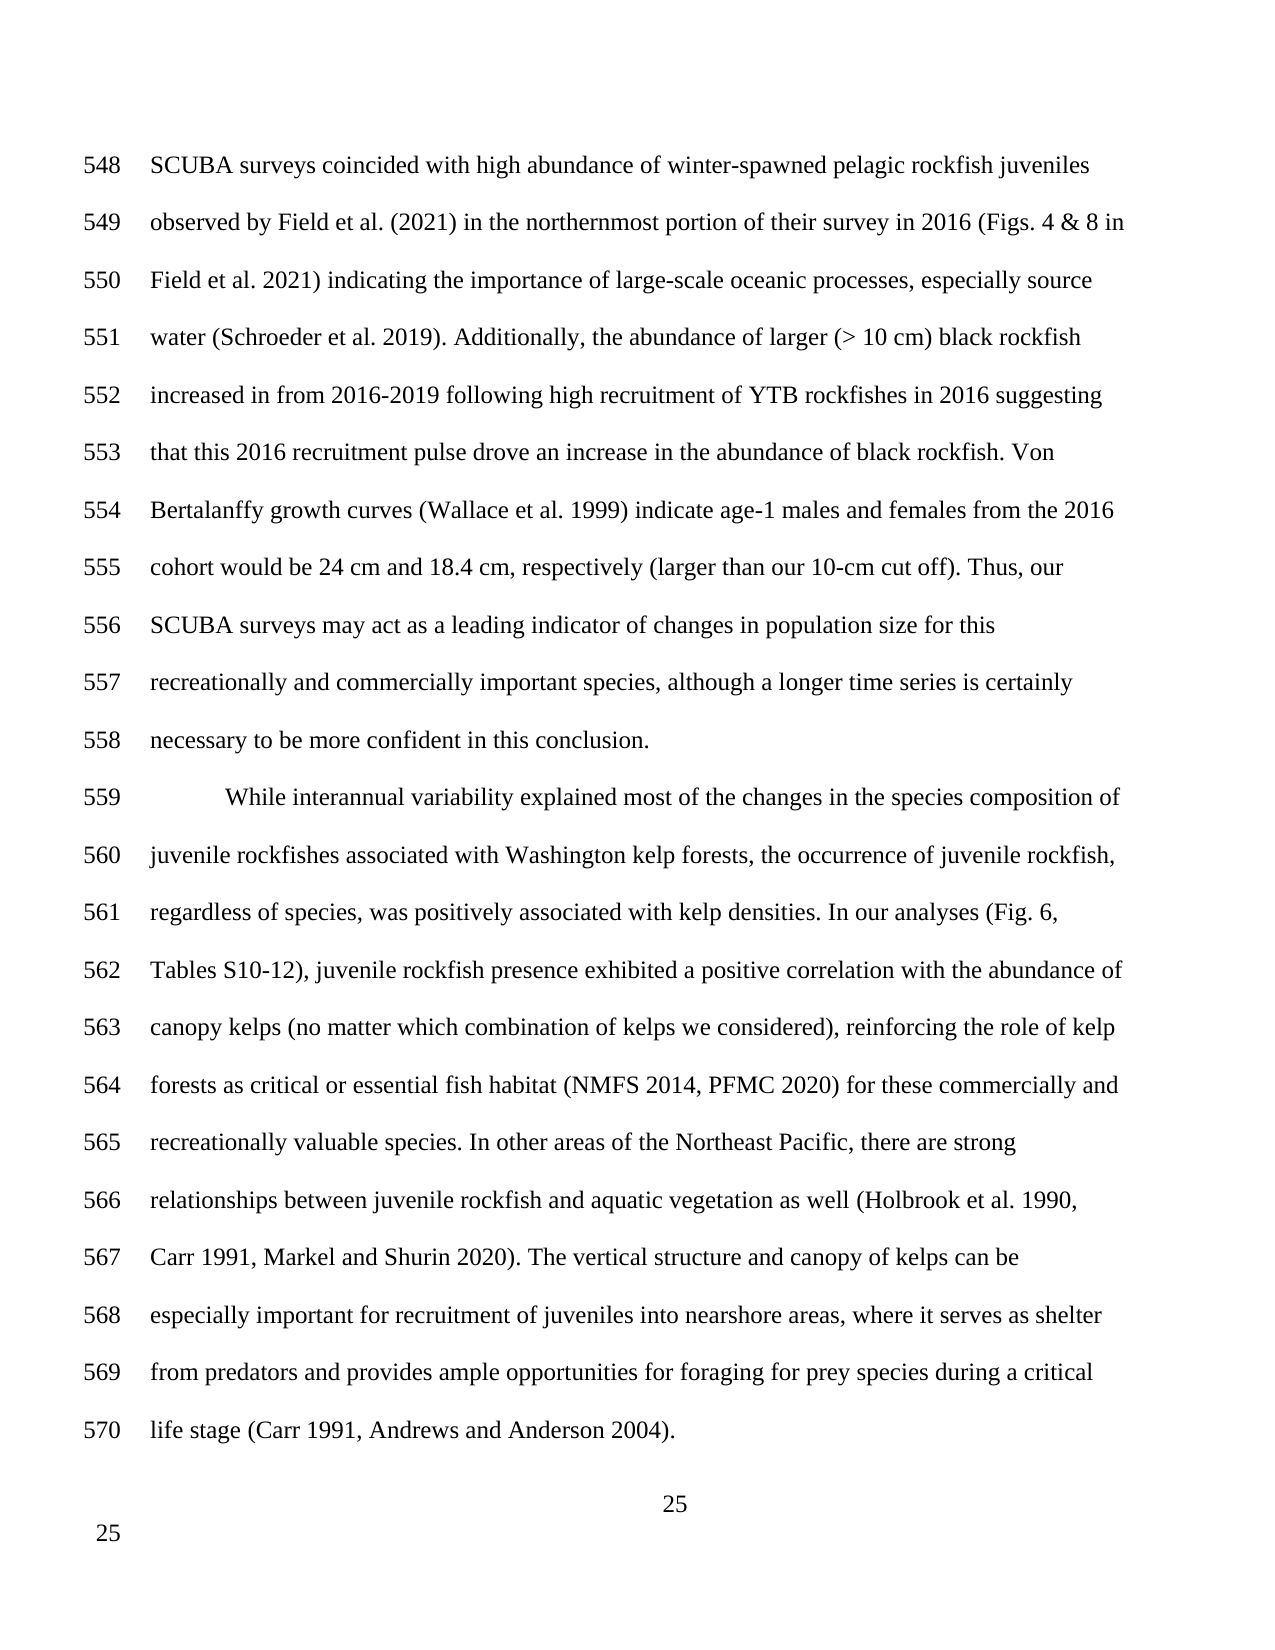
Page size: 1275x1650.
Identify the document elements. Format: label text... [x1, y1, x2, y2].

text While interannual variability explained most of the changes in the species composition of juvenile rockfishes associated with Washington kelp forests, the occurrence of juvenile rockfish, regardless of species, was positively associated with kelp densities. In our analyses (Fig. 6, Tables S10-12), juvenile rockfish presence exhibited a positive correlation with the abundance of canopy kelps (no matter which combination of kelps we considered), reinforcing the role of kelp forests as critical or essential fish habitat (NMFS 2014, PFMC 2020) for these commercially and recreationally valuable species. In other areas of the Northeast Pacific, there are strong relationships between juvenile rockfish and aquatic vegetation as well (Holbrook et al. 1990, Carr 1991, Markel and Shurin 2020). The vertical structure and canopy of kelps can be especially important for recruitment of juveniles into nearshore areas, where it serves as shelter from predators and provides ample opportunities for foraging for prey species during a critical life stage (Carr 1991, Andrews and Anderson 2004). [150, 782, 1125, 1444]
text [150, 150, 1125, 754]
